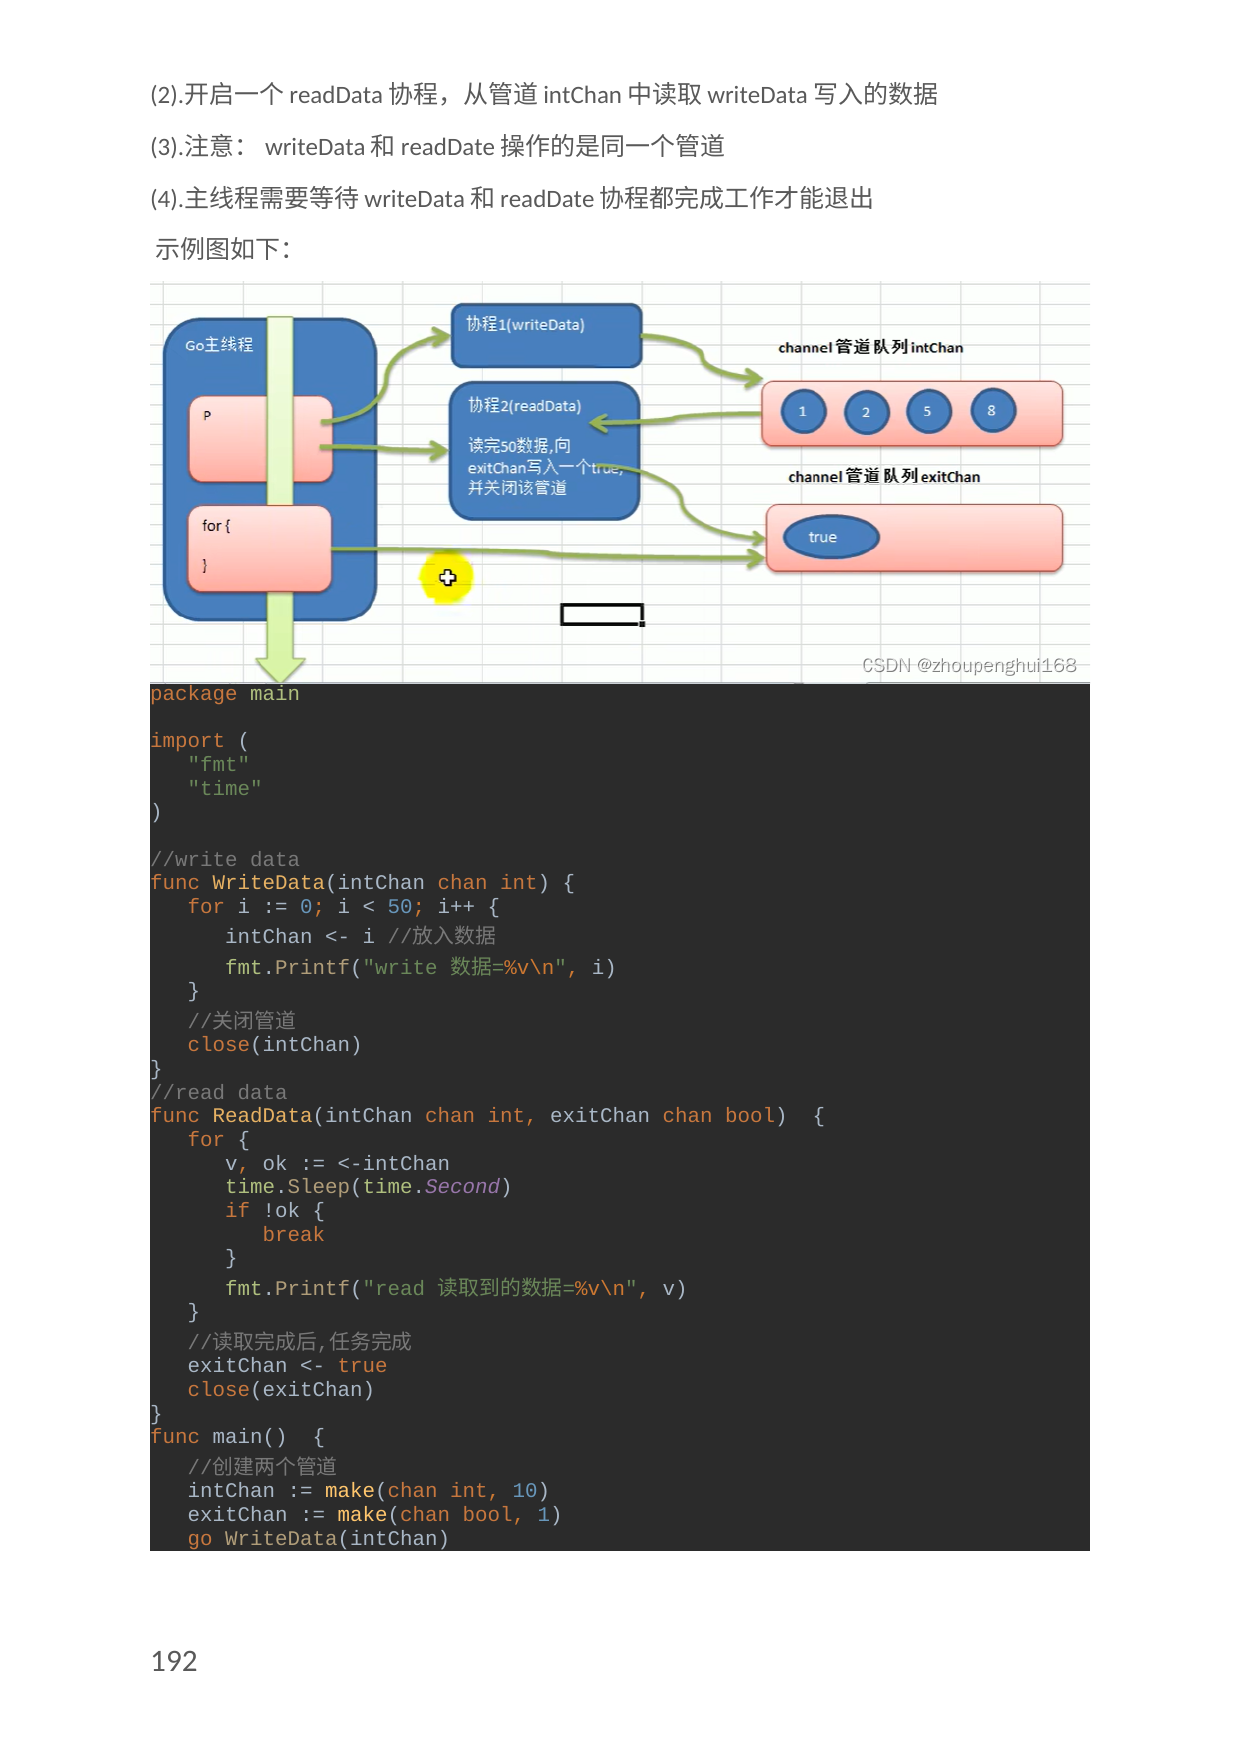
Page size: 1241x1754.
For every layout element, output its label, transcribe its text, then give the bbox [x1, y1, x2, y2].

text (4).主线程需要等待writeData和readDate协程都完成工作才能退出 [150, 178, 1090, 214]
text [150, 684, 1090, 1551]
text (2).开启一个readData协程，从管道intChan中读取writeData写入的数据 [150, 75, 1090, 111]
picture [150, 281, 1091, 684]
text 示例图如下： [150, 230, 1090, 266]
text (3).注意： writeData和readDate操作的是同一个管道 [150, 127, 1090, 163]
